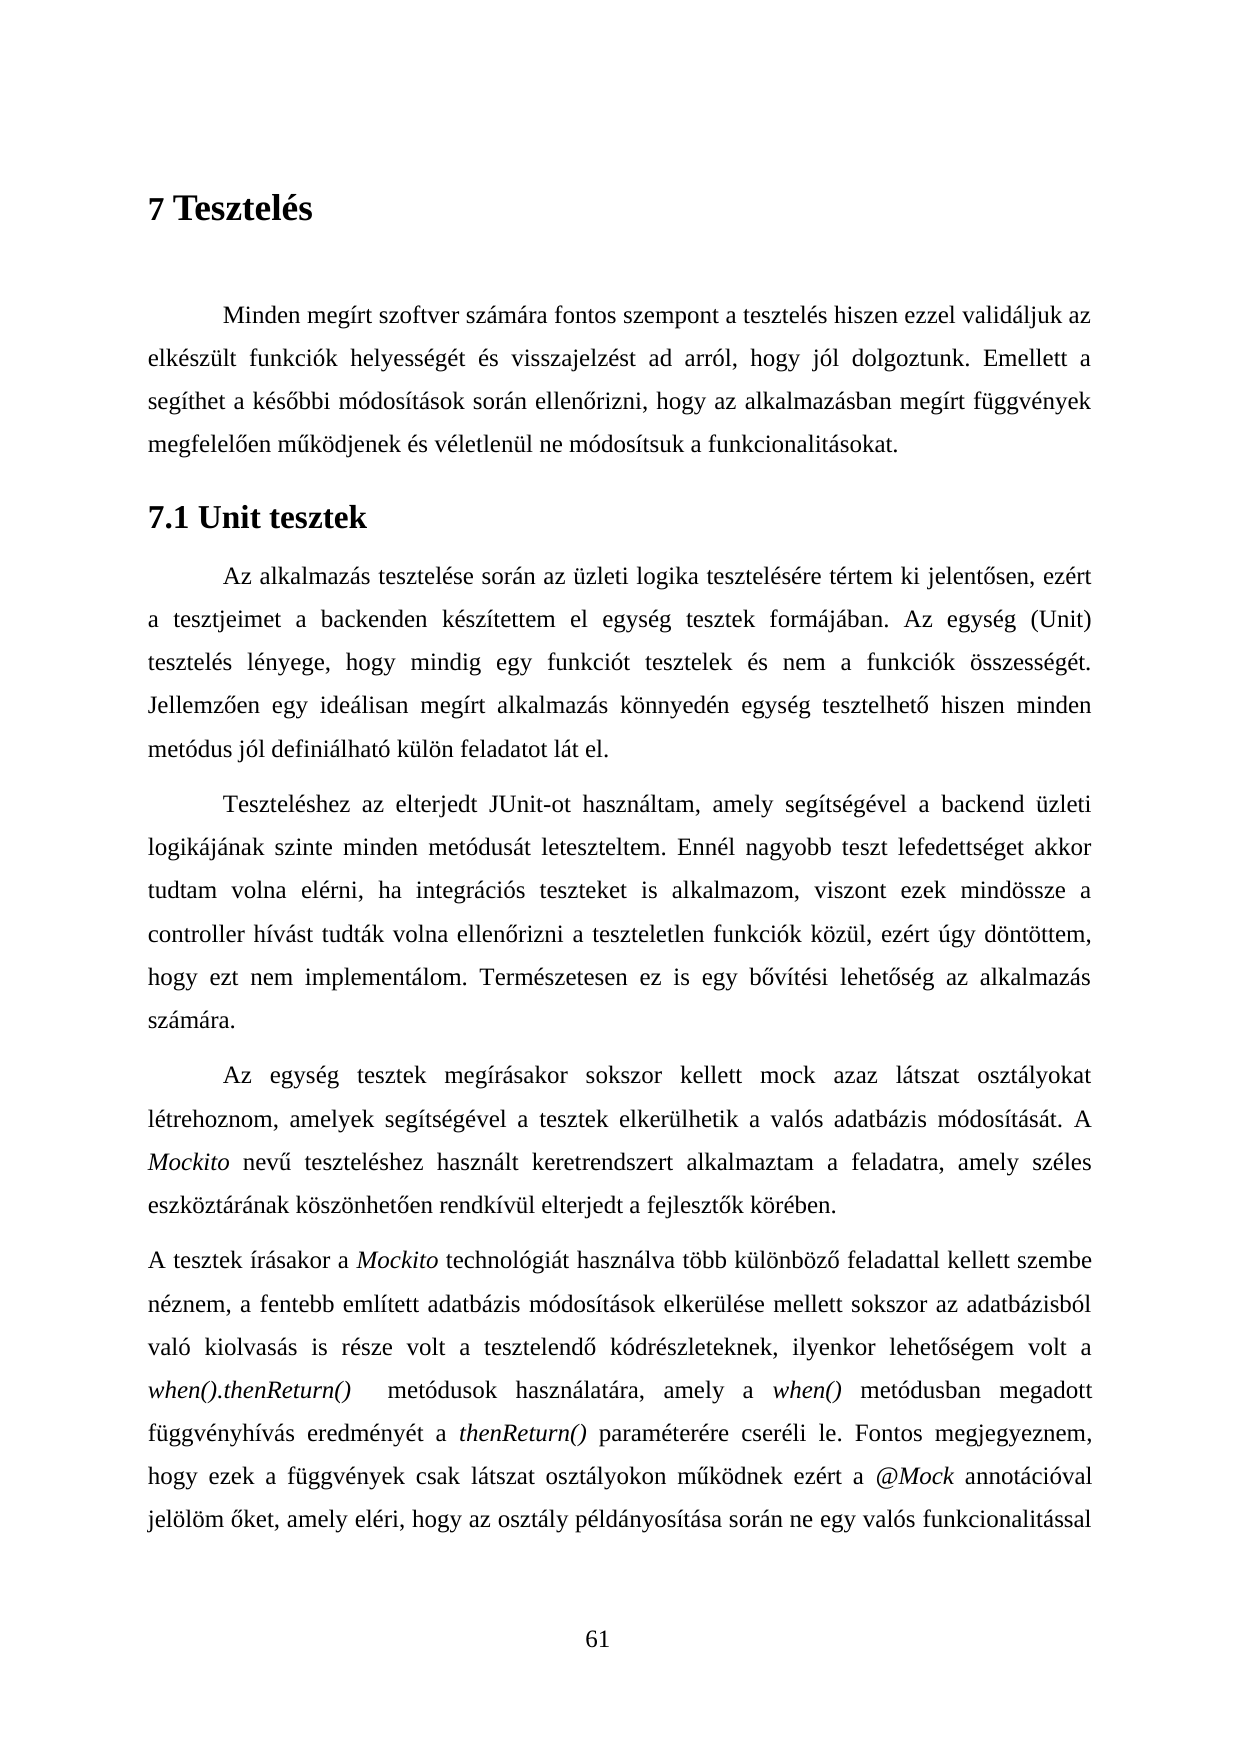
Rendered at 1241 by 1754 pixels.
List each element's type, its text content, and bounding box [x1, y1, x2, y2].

text Az alkalmazás tesztelése során az üzleti logika tesztelésére tértem ki jelentősen, ezért a tesztjeimet a backenden készítettem el egység tesztek formájában. Az egység (Unit) tesztelés lényege, hogy mindig egy funkciót tesztelek és nem a funkciók összességét. Jellemzően egy ideálisan megírt alkalmazás könnyedén egység tesztelhető hiszen minden metódus jól definiálható külön feladatot lát el. [148, 561, 1092, 762]
subtitle Tesztelés [148, 185, 1092, 228]
text Minden megírt szoftver számára fontos szempont a tesztelés hiszen ezzel validáljuk az elkészült funkciók helyességét és visszajelzést ad arról, hogy jól dolgoztunk. Emellett a segíthet a későbbi módosítások során ellenőrizni, hogy az alkalmazásban megírt függvények megfelelően működjenek és véletlenül ne módosítsuk a funkcionalitásokat. [148, 300, 1092, 458]
subtitle Unit tesztek [148, 497, 1092, 536]
text Teszteléshez az elterjedt JUnit-ot használtam, amely segítségével a backend üzleti logikájának szinte minden metódusát leteszteltem. Ennél nagyobb teszt lefedettséget akkor tudtam volna elérni, ha integrációs teszteket is alkalmazom, viszont ezek mindössze a controller hívást tudták volna ellenőrizni a teszteletlen funkciók közül, ezért úgy döntöttem, hogy ezt nem implementálom. Természetesen ez is egy bővítési lehetőség az alkalmazás számára. [148, 789, 1092, 1034]
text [148, 1246, 1092, 1533]
text Az egység tesztek megírásakor sokszor kellett mock azaz látszat osztályokat létrehoznom, amelyek segítségével a tesztek elkerülhetik a valós adatbázis módosítását. A Mockito nevű teszteléshez használt keretrendszert alkalmaztam a feladatra, amely széles eszköztárának köszönhetően rendkívül elterjedt a fejlesztők körében. [148, 1061, 1092, 1219]
